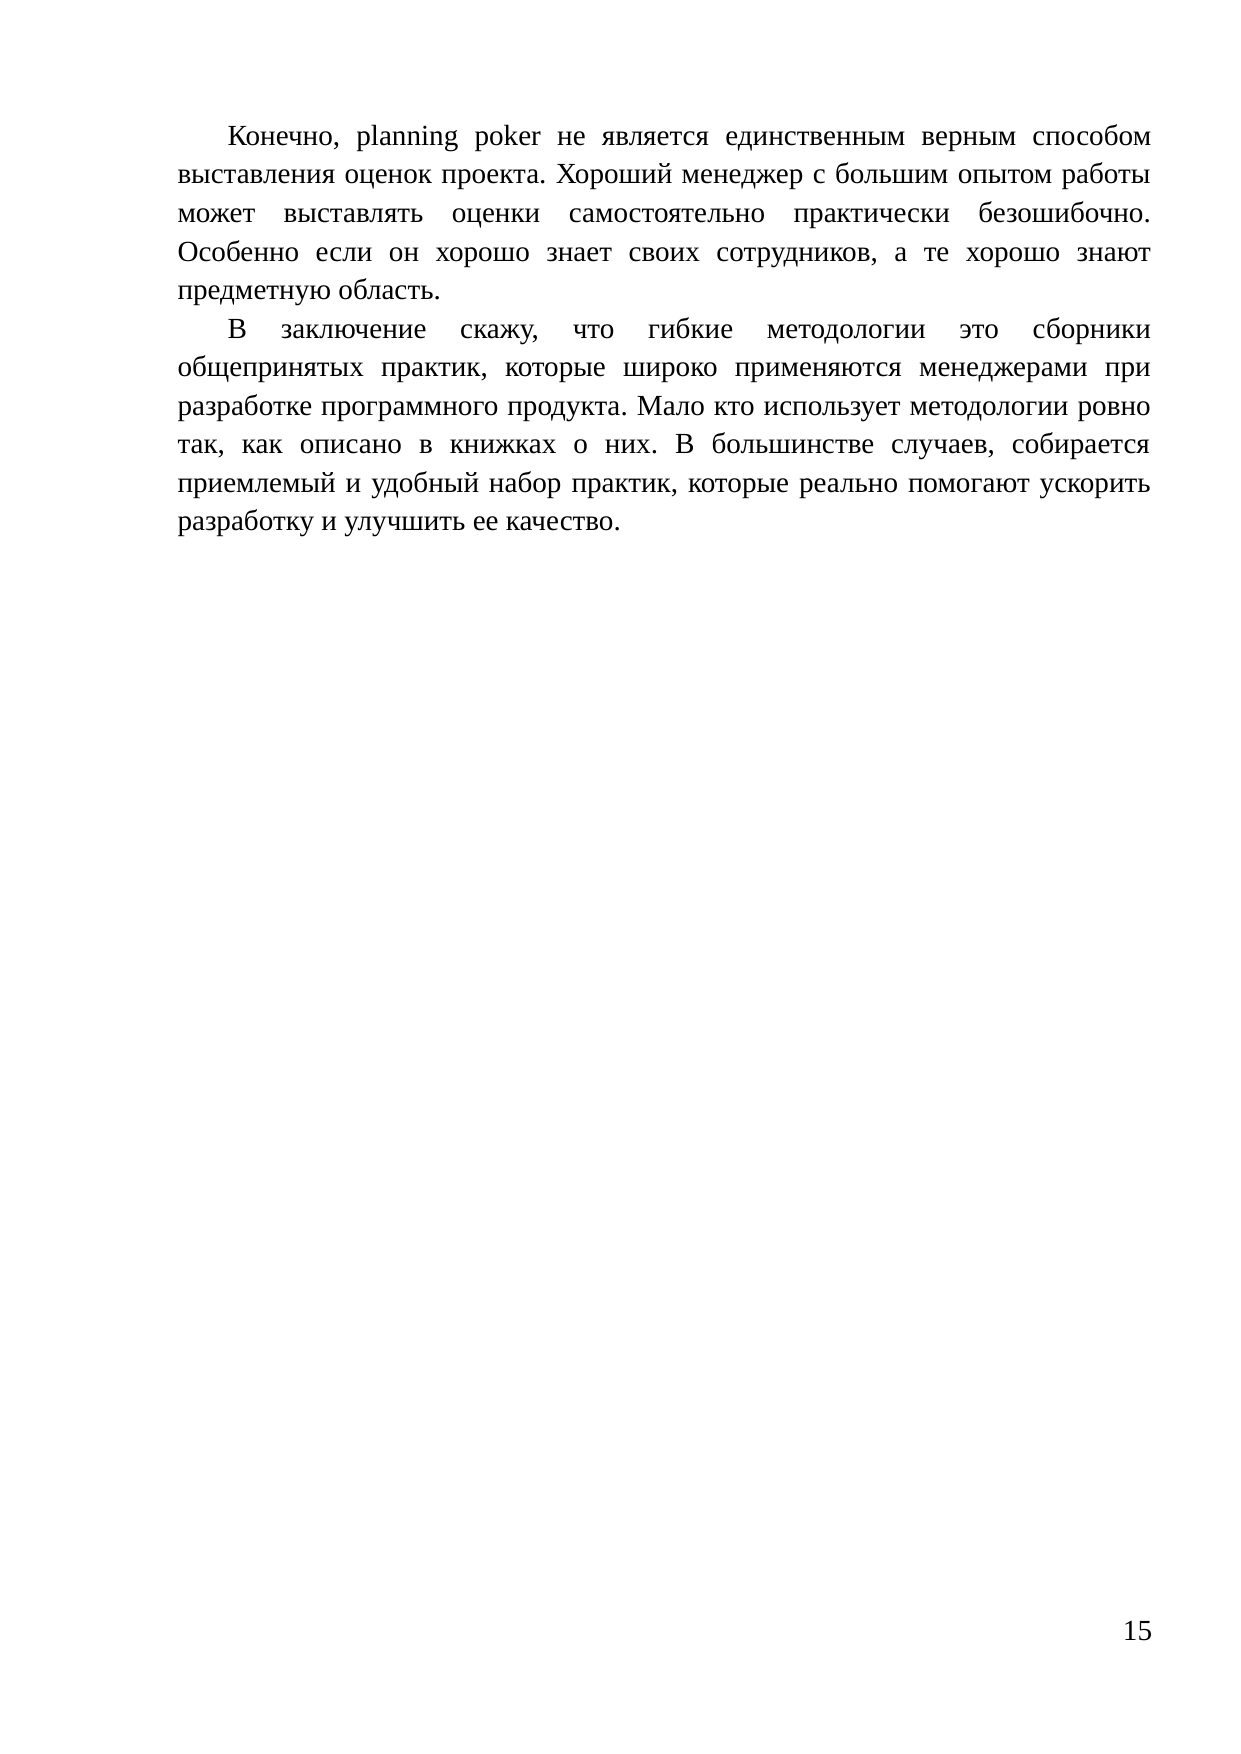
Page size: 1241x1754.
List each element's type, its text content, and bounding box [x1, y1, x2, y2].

text В заключение скажу, что гибкие методологии это сборники общепринятых практик, которые широко применяются менеджерами при разработке программного продукта. Мало кто использует методологии ровно так, как описано в книжках о них. В большинстве случаев, собирается приемлемый и удобный набор практик, которые реально помогают ускорить разработку и улучшить ее качество. [177, 311, 1152, 537]
text Конечно, planning poker не является единственным верным способом выставления оценок проекта. Хороший менеджер с большим опытом работы может выставлять оценки самостоятельно практически безошибочно. Особенно если он хорошо знает своих сотрудников, а те хорошо знают предметную область. [177, 118, 1152, 306]
